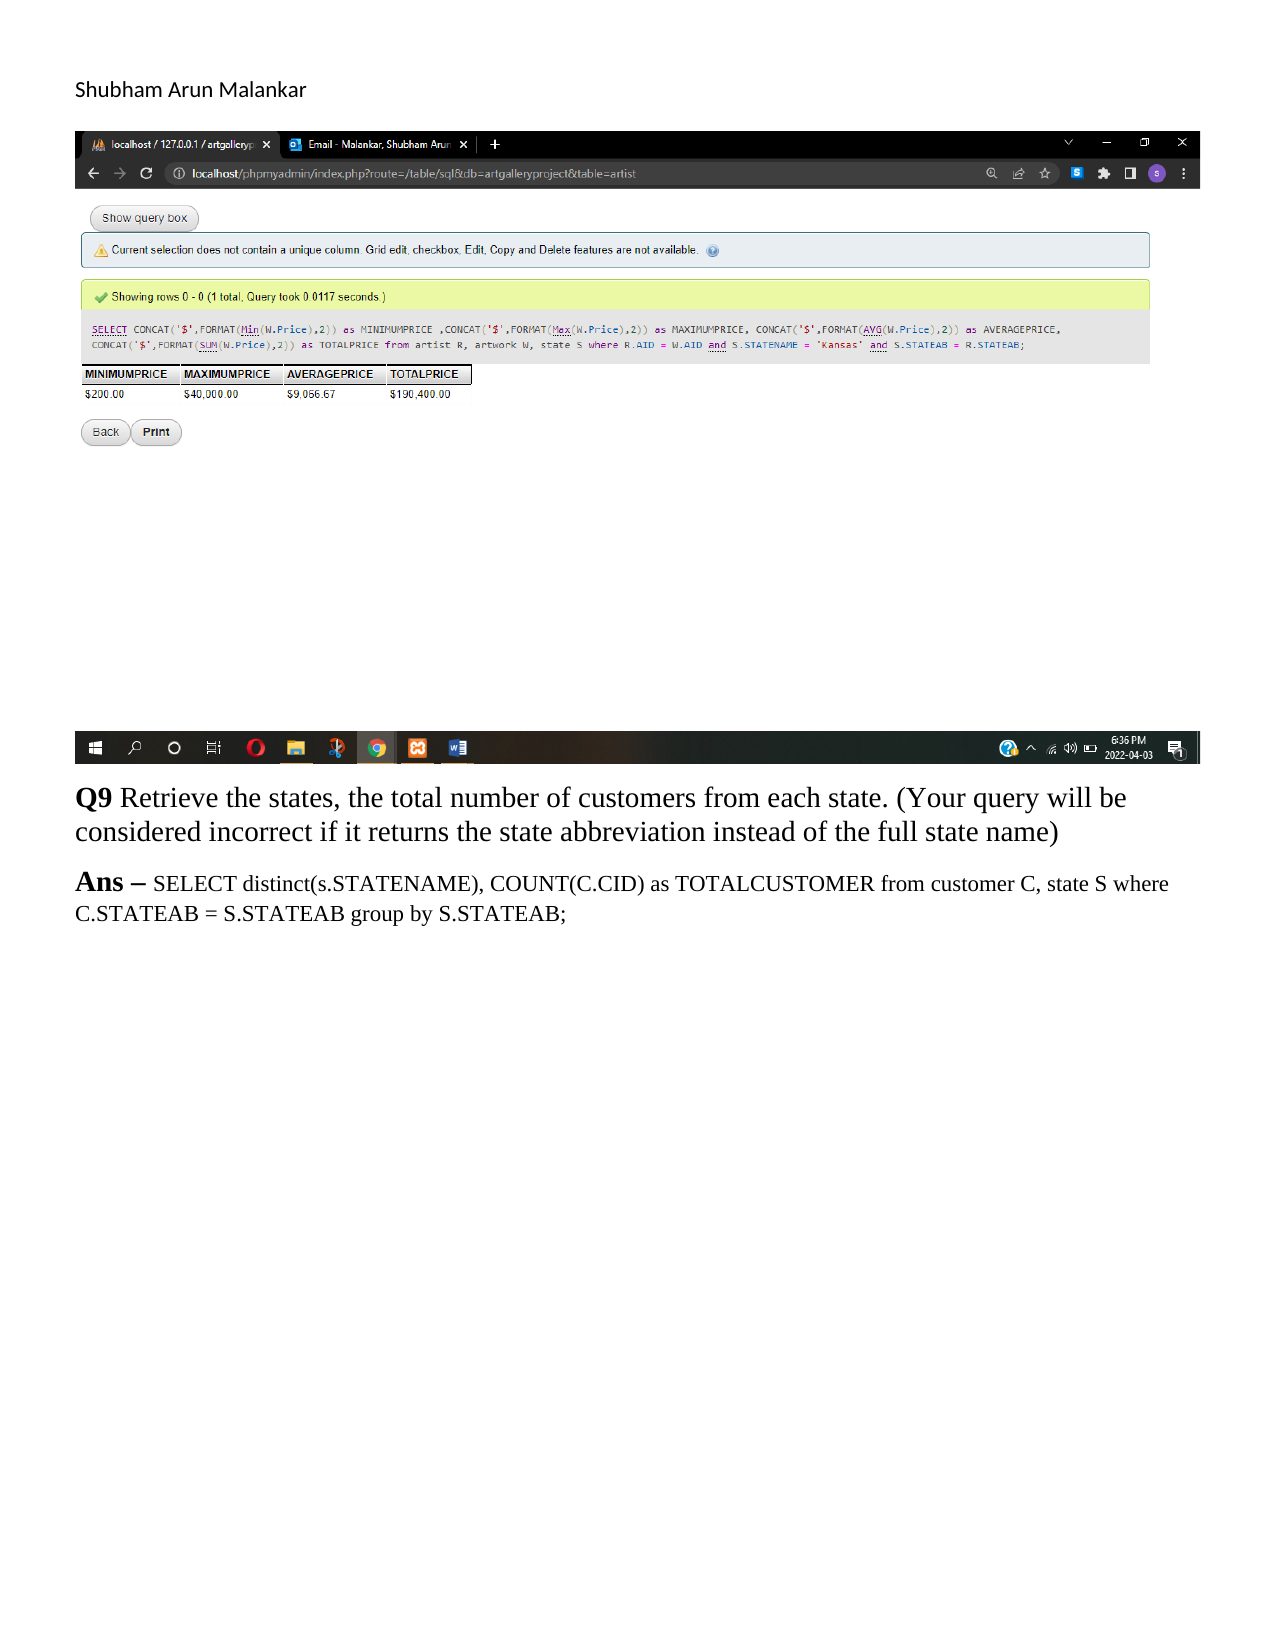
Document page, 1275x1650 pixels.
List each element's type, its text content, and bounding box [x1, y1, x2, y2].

text Ans – SELECT distinct(s.STATENAME), COUNT(C.CID) as TOTALCUSTOMER from customer C, state S where C.STATEAB = S.STATEAB group by S.STATEAB; [75, 864, 1200, 926]
text Q9 Retrieve the states, the total number of customers from each state. (Your query will be considered incorrect if it returns the state abbreviation instead of the full state name) [75, 780, 1200, 847]
picture [75, 131, 1200, 764]
